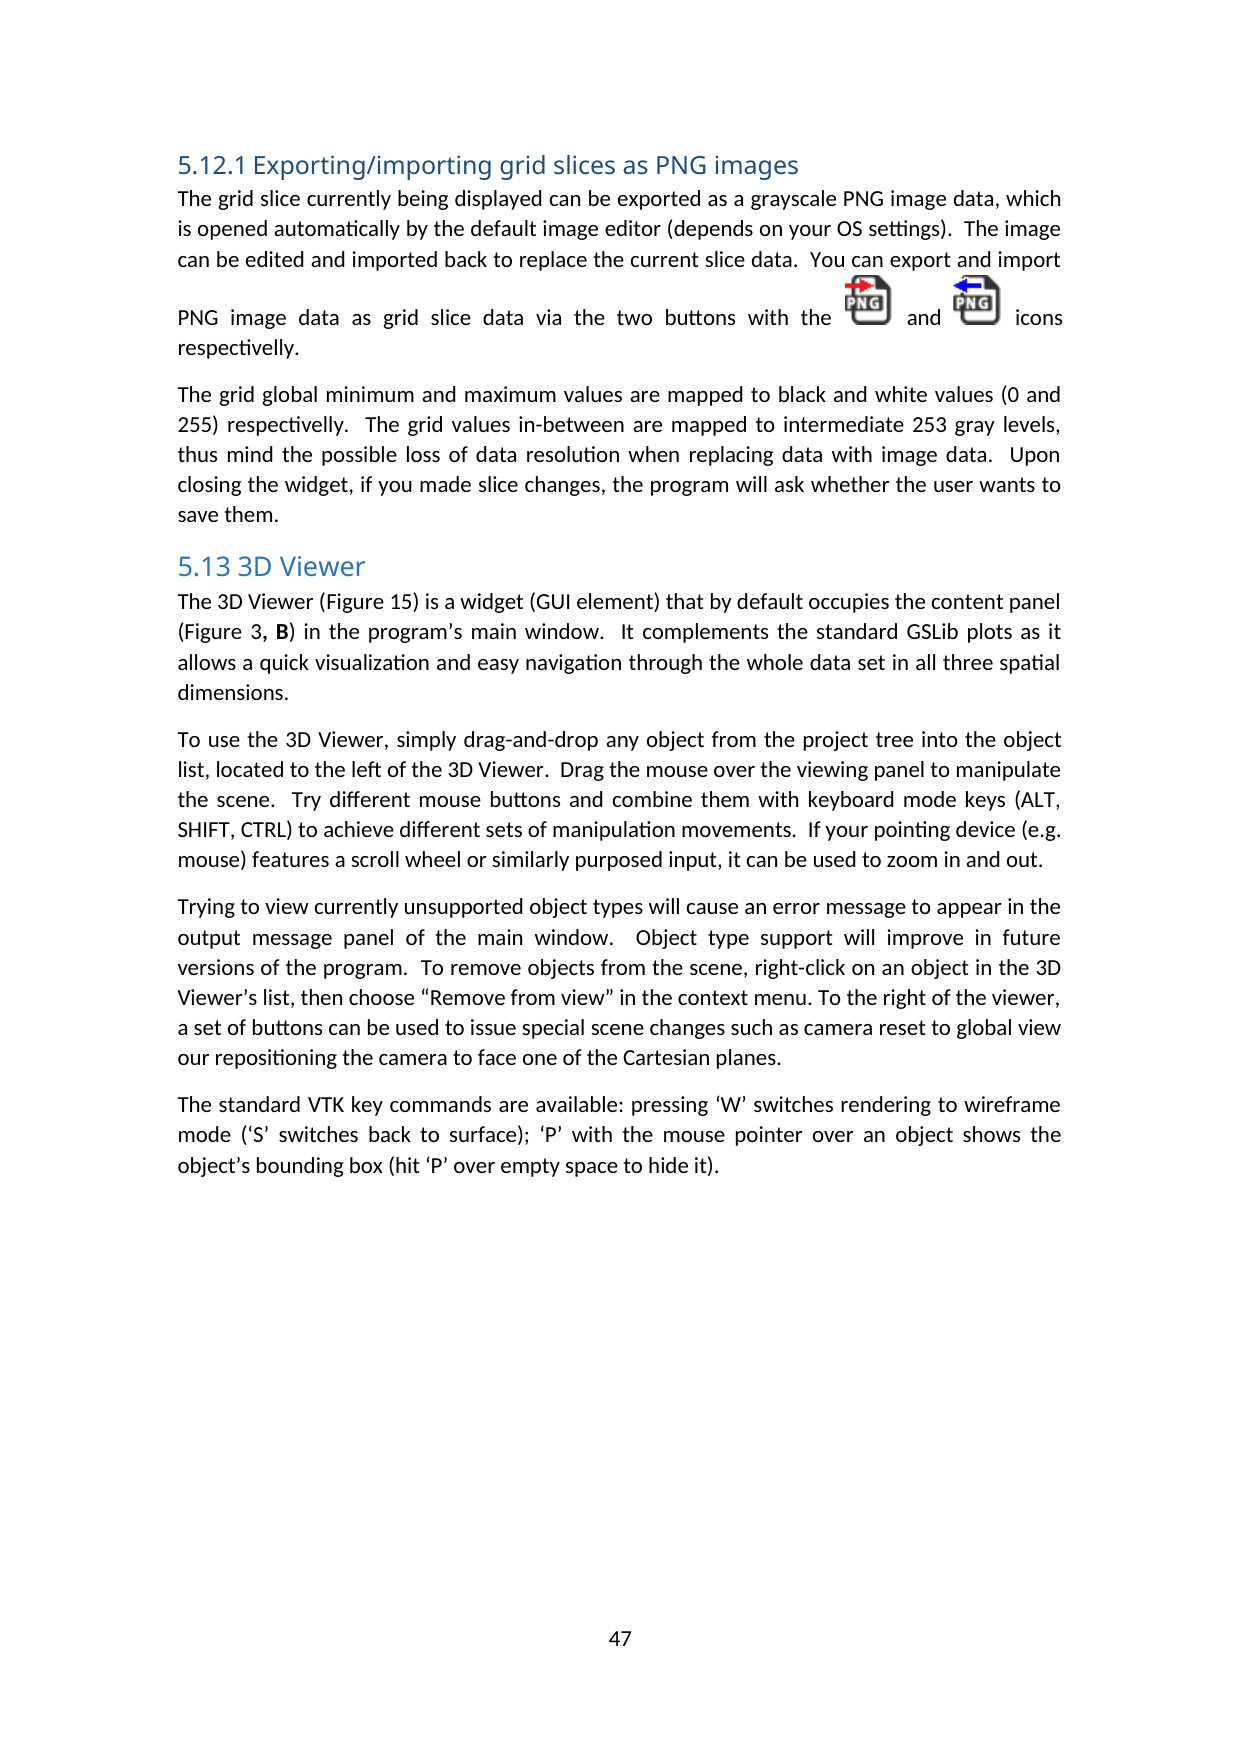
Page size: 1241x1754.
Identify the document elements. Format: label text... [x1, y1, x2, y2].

subtitle 3D Viewer [177, 547, 1063, 584]
text The grid global minimum and maximum values are mapped to black and white values (0 and 255) respectivelly. The grid values in-between are mapped to intermediate 253 gray levels, thus mind the possible loss of data resolution when replacing data with image data. Upon closing the widget, if you made slice changes, the program will ask whether the user wants to save them. [177, 380, 1063, 529]
text Trying to view currently unsupported object types will cause an error message to appear in the output message panel of the main window. Object type support will improve in future versions of the program. To remove objects from the scene, right-click on an object in the 3D Viewer’s list, then choose “Remove from view” in the context menu. To the right of the viewer, a set of buttons can be used to issue special scene changes such as camera reset to global view our repositioning the camera to face one of the Cartesian planes. [177, 892, 1063, 1072]
text The 3D Viewer (Figure 15) is a widget (GUI element) that by default occupies the content panel (Figure 3, B) in the program’s main window. It complements the standard GSLib plots as it allows a quick visualization and easy navigation through the whole data set in all three spatial dimensions. [177, 587, 1063, 706]
text The grid slice currently being displayed can be exported as a grayscale PNG image data, which is opened automatically by the default image editor (depends on your OS settings). The image can be edited and imported back to replace the current slice data. You can export and import PNG image data as grid slice data via the two buttons with the and icons respectivelly. [177, 184, 1063, 361]
subtitle Exporting/importing grid slices as PNG images [177, 148, 1063, 182]
picture [845, 275, 895, 325]
picture [953, 275, 1004, 325]
text The standard VTK key commands are available: pressing ‘W’ switches rendering to wireframe mode (‘S’ switches back to surface); ‘P’ with the mouse pointer over an object shows the object’s bounding box (hit ‘P’ over empty space to hide it). [177, 1090, 1063, 1179]
text To use the 3D Viewer, simply drag-and-drop any object from the project tree into the object list, located to the left of the 3D Viewer. Drag the mouse over the viewing panel to manipulate the scene. Try different mouse buttons and combine them with keyboard mode keys (ALT, SHIFT, CTRL) to achieve different sets of manipulation movements. If your pointing device (e.g. mouse) features a scroll wheel or similarly purposed input, it can be used to zoom in and out. [177, 725, 1063, 874]
